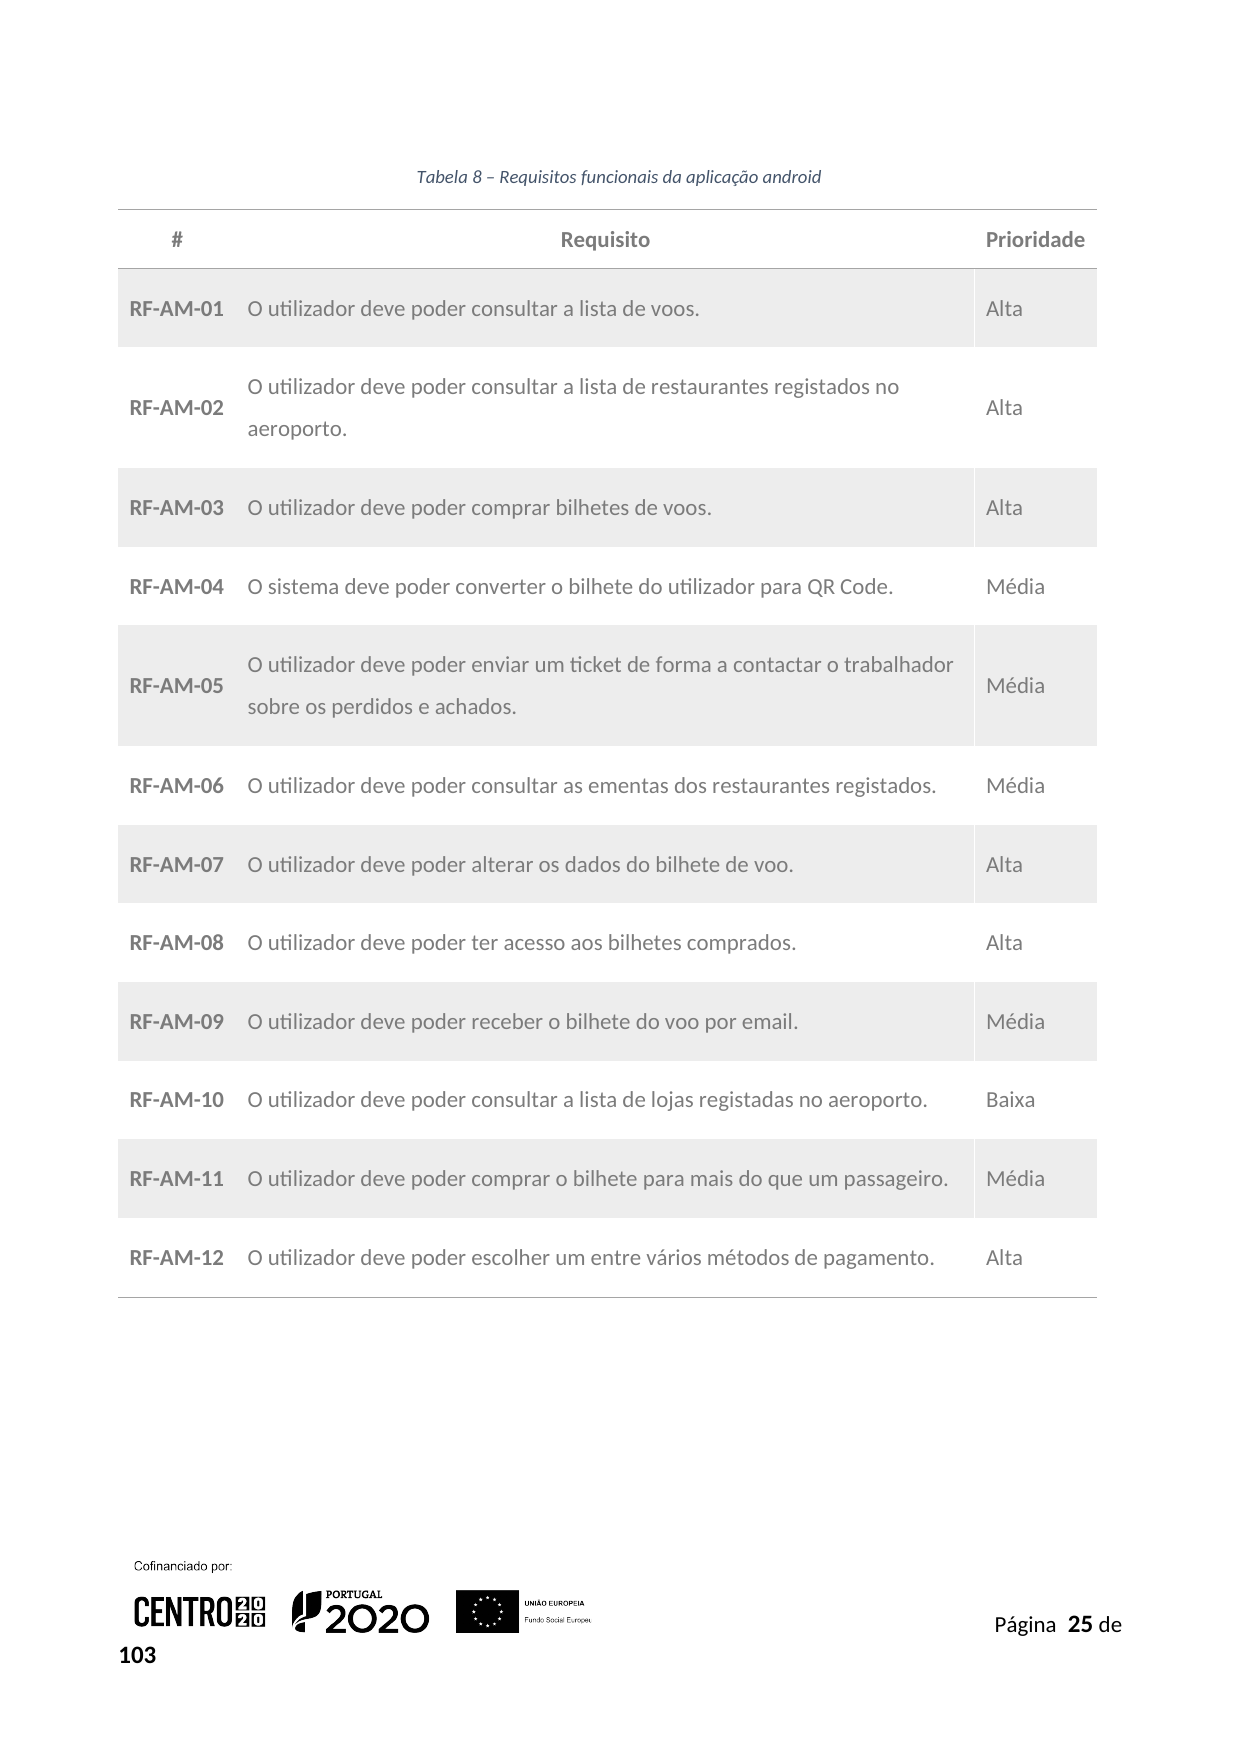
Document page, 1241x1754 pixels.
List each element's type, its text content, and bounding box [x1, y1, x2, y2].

table_cell RF-AM-02 [118, 348, 236, 468]
table_cell RF-AM-12 [118, 1218, 236, 1297]
table_cell O utilizador deve poder alterar os dados do bilhete de voo. [236, 825, 974, 903]
table_cell Média [975, 982, 1097, 1061]
table_cell Alta [975, 825, 1097, 903]
table_cell O utilizador deve poder consultar as ementas dos restaurantes registados. [236, 746, 974, 825]
picture [134, 1561, 592, 1633]
table_cell RF-AM-06 [118, 746, 236, 825]
table_cell Alta [975, 468, 1097, 547]
table_cell O utilizador deve poder escolher um entre vários métodos de pagamento. [236, 1218, 974, 1297]
table_cell Alta [975, 269, 1097, 347]
table_header Prioridade [975, 210, 1097, 268]
table_cell Média [975, 547, 1097, 625]
table_cell RF-AM-10 [118, 1061, 236, 1139]
table_cell RF-AM-04 [118, 547, 236, 625]
table_header Requisito [236, 210, 974, 268]
table_cell RF-AM-05 [118, 625, 236, 746]
table_header # [118, 210, 236, 268]
table_cell O utilizador deve poder ter acesso aos bilhetes comprados. [236, 903, 974, 982]
table_cell Média [975, 1139, 1097, 1218]
table_cell O utilizador deve poder receber o bilhete do voo por email. [236, 982, 974, 1061]
table_cell O utilizador deve poder consultar a lista de lojas registadas no aeroporto. [236, 1061, 974, 1139]
table_cell Média [975, 625, 1097, 746]
table_cell Alta [975, 348, 1097, 468]
table_cell O utilizador deve poder enviar um ticket de forma a contactar o trabalhador sobre os perdidos e achados. [236, 625, 974, 746]
table_cell O utilizador deve poder comprar bilhetes de voos. [236, 468, 974, 547]
table_cell RF-AM-07 [118, 825, 236, 903]
table_cell RF-AM-11 [118, 1139, 236, 1218]
table_cell RF-AM-09 [118, 982, 236, 1061]
table_cell O sistema deve poder converter o bilhete do utilizador para QR Code. [236, 547, 974, 625]
table_cell RF-AM-03 [118, 468, 236, 547]
table_cell O utilizador deve poder consultar a lista de voos. [236, 269, 974, 347]
table_cell Alta [975, 1218, 1097, 1297]
table_cell O utilizador deve poder consultar a lista de restaurantes registados no aeroporto. [236, 348, 974, 468]
table_cell RF-AM-08 [118, 903, 236, 982]
table_cell O utilizador deve poder comprar o bilhete para mais do que um passageiro. [236, 1139, 974, 1218]
table_cell Média [975, 746, 1097, 825]
text Tabela 8 – Requisitos funcionais da aplicação android [118, 165, 1122, 188]
table_cell RF-AM-01 [118, 269, 236, 347]
table_cell Baixa [975, 1061, 1097, 1139]
table_cell Alta [975, 903, 1097, 982]
